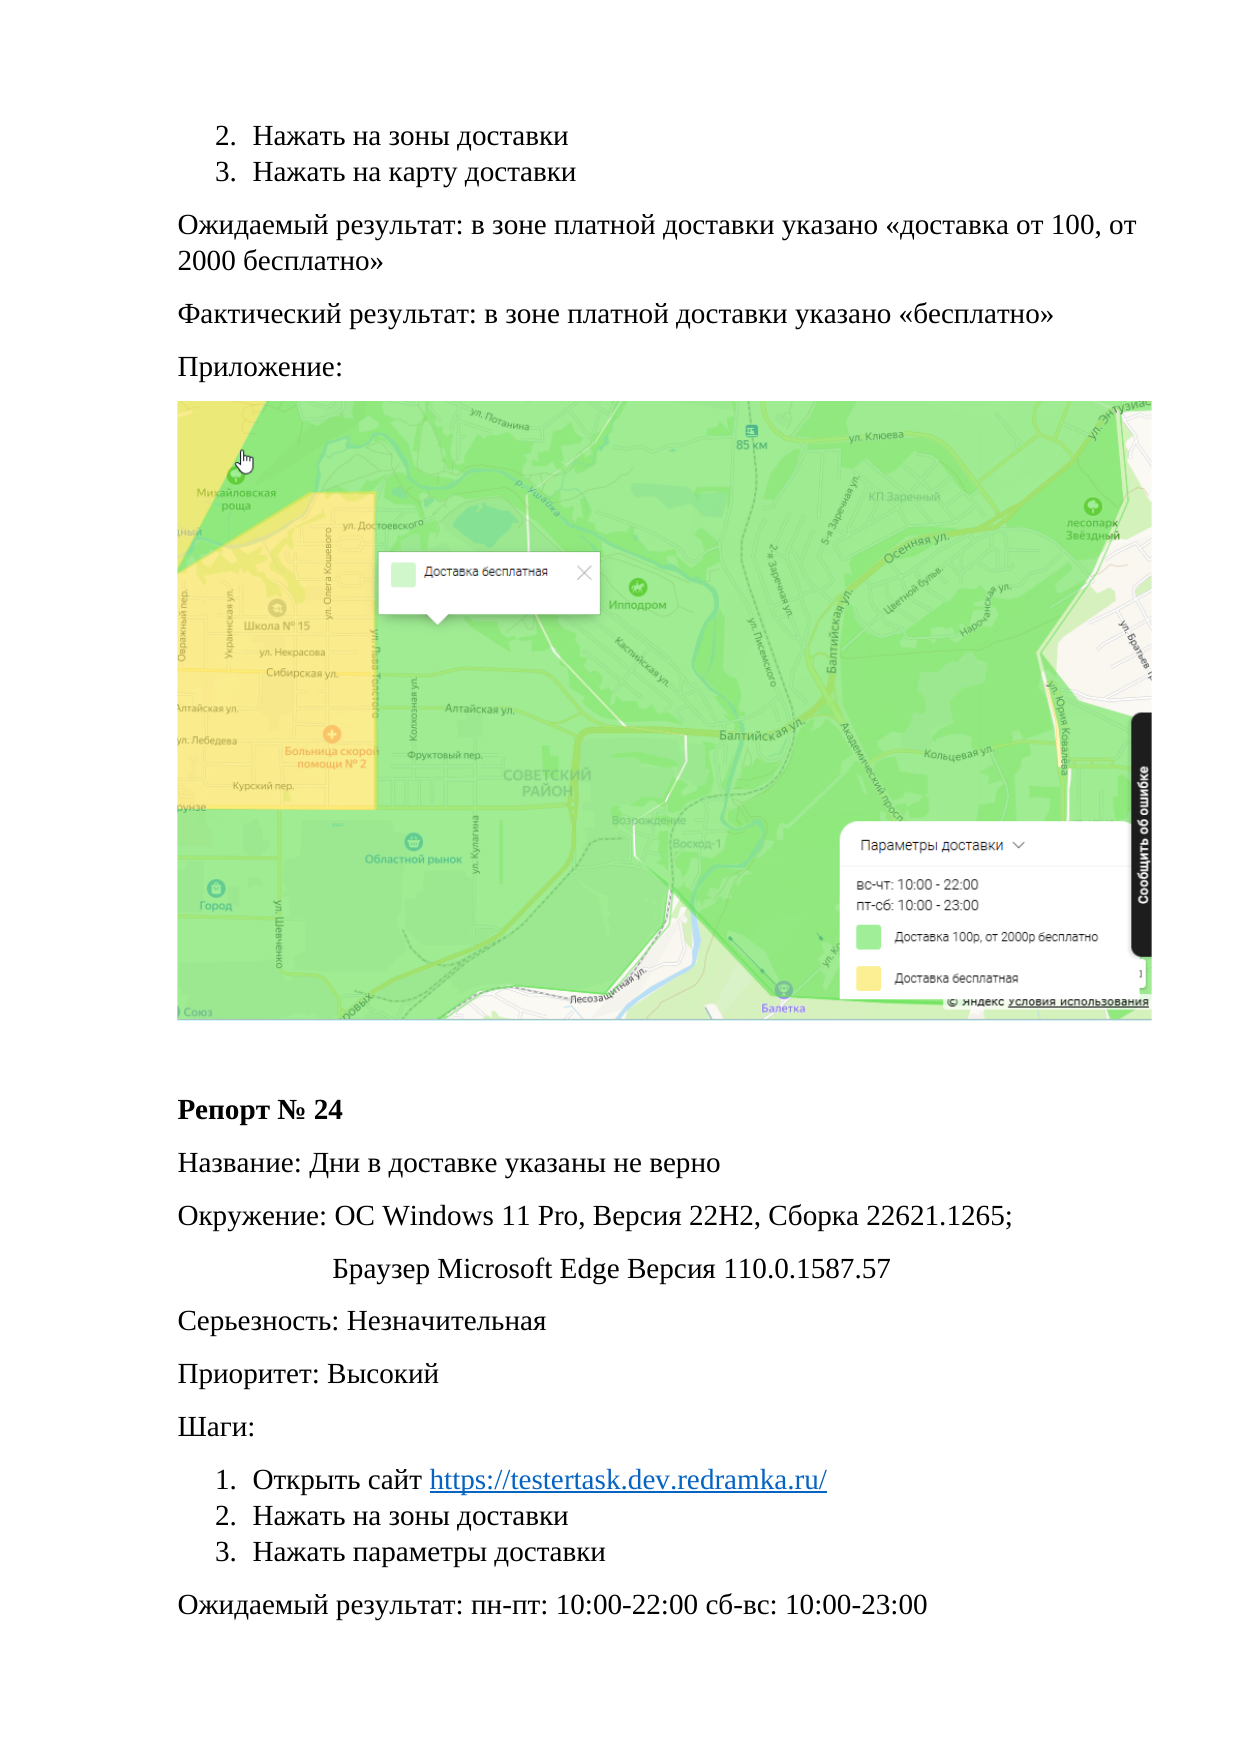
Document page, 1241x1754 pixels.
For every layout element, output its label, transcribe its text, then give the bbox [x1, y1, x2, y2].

text Шаги: [177, 1409, 1152, 1443]
list Нажать на карту доставки [215, 154, 1152, 188]
text Серьезность: Незначительная [177, 1303, 1152, 1337]
text Приоритет: Высокий [177, 1356, 1152, 1390]
text Ожидаемый результат: в зоне платной доставки указано «доставка от 100, от 2000 бесплатно» [177, 207, 1152, 277]
text Ожидаемый результат: пн-пт: 10:00-22:00 сб-вс: 10:00-23:00 [177, 1587, 1152, 1621]
text Фактический результат: в зоне платной доставки указано «бесплатно» [177, 296, 1152, 329]
list Нажать на зоны доставки [215, 1498, 1152, 1532]
picture [177, 401, 1152, 1021]
text Приложение: [177, 349, 1152, 382]
text Браузер Microsoft Edge Версия 110.0.1587.57 [177, 1251, 1152, 1284]
list Нажать на зоны доставки [215, 118, 1152, 152]
list Открыть сайт https://testertask.dev.redramka.ru/ [215, 1462, 1152, 1496]
list Нажать параметры доставки [215, 1534, 1152, 1568]
text Окружение: OC Windows 11 Pro, Версия 22H2, Сборка 22621.1265; [177, 1198, 1152, 1231]
text Название: Дни в доставке указаны не верно [177, 1145, 1152, 1179]
text Репорт № 24 [177, 1092, 1152, 1126]
